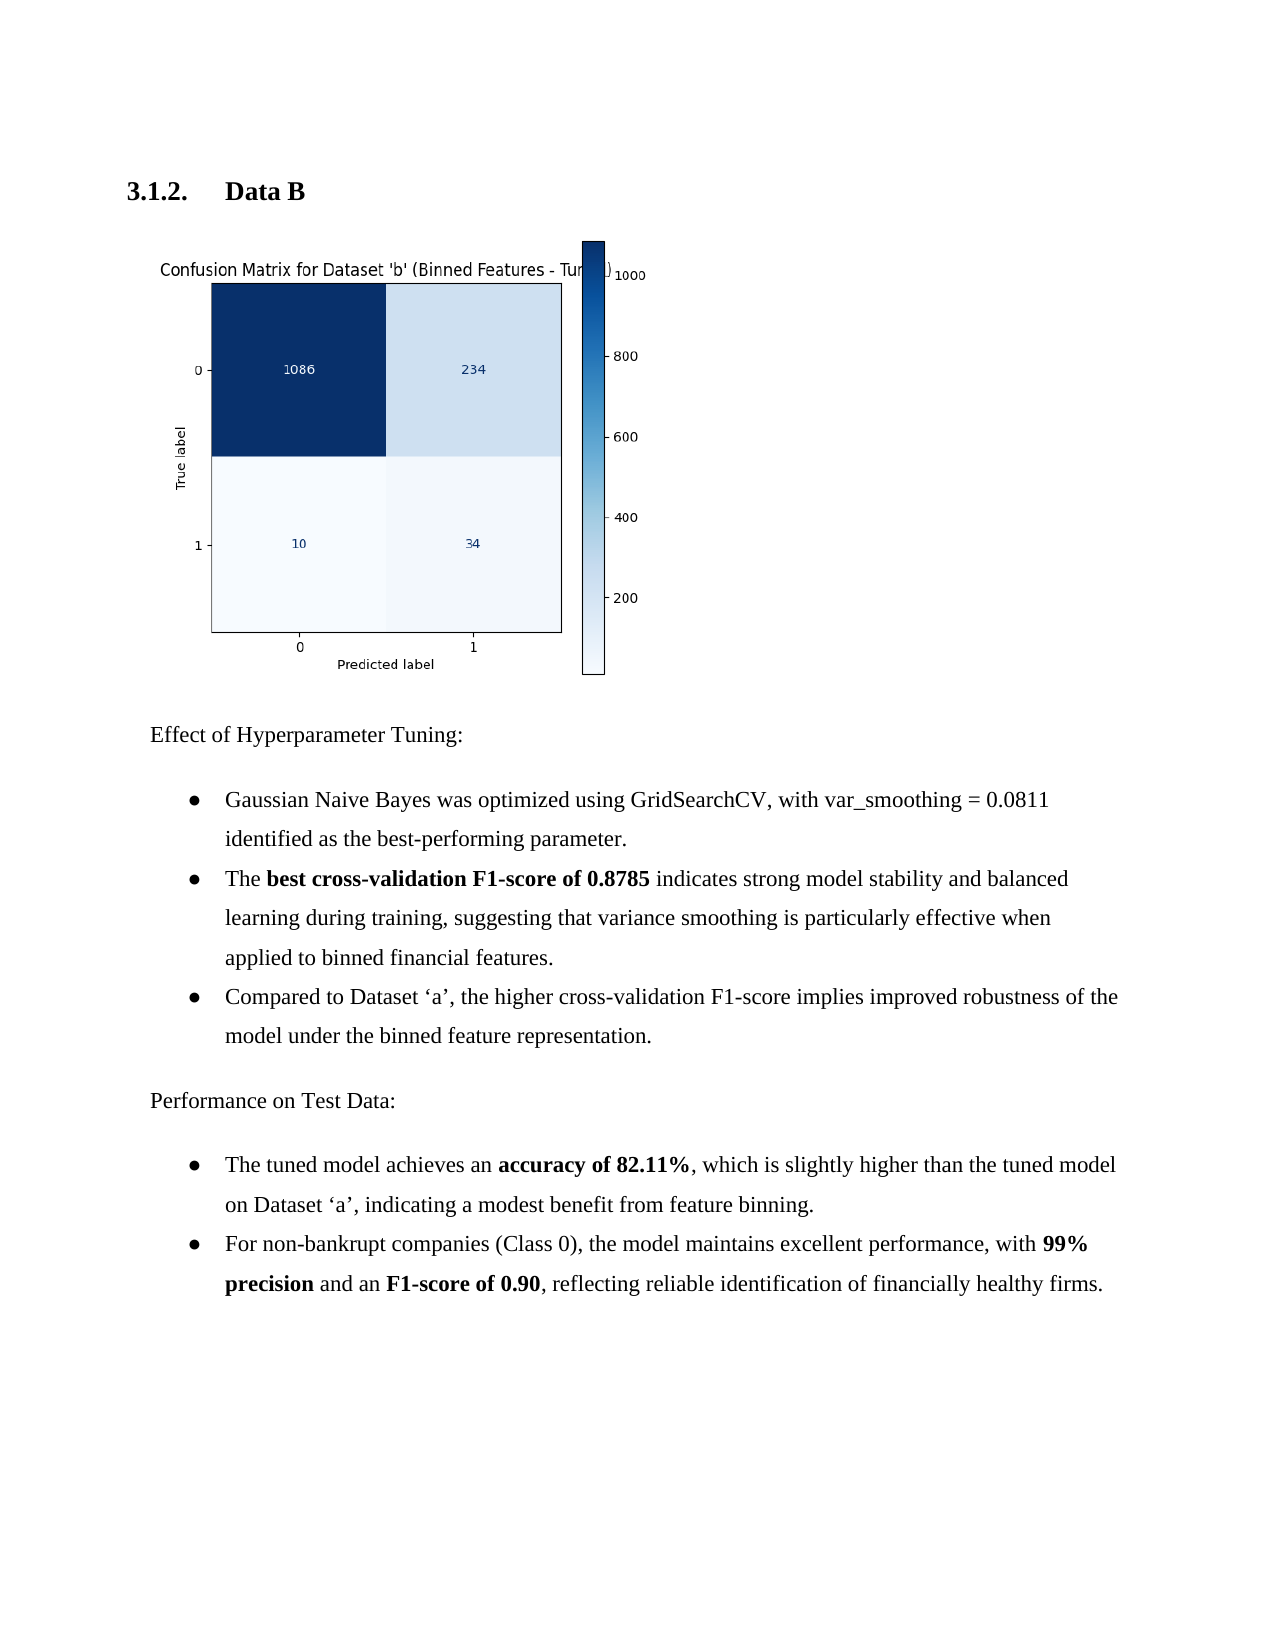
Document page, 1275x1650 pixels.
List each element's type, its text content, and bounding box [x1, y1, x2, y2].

list The best cross-validation F1-score of 0.8785 indicates strong model stability and balanced learning during training, suggesting that variance smoothing is particularly effective when applied to binned financial features. [187, 864, 1125, 970]
picture [150, 231, 655, 683]
list Gaussian Naive Bayes was optimized using GridSearchCV, with var_smoothing = 0.0811 identified as the best-performing parameter. [187, 786, 1125, 851]
text Performance on Test Data: [150, 1087, 1125, 1113]
list The tuned model achieves an accuracy of 82.11%, which is slightly higher than the tuned model on Dataset ‘a’, indicating a modest benefit from feature binning. [187, 1151, 1125, 1217]
subtitle Data B [187, 175, 1125, 206]
list For non-bankrupt companies (Class 0), the model maintains excellent performance, with 99% precision and an F1-score of 0.90, reflecting reliable identification of financially healthy firms. [187, 1230, 1125, 1296]
text Effect of Hyperparameter Tuning: [150, 721, 1125, 747]
list Compared to Dataset ‘a’, the higher cross-validation F1-score implies improved robustness of the model under the binned feature representation. [187, 983, 1125, 1049]
